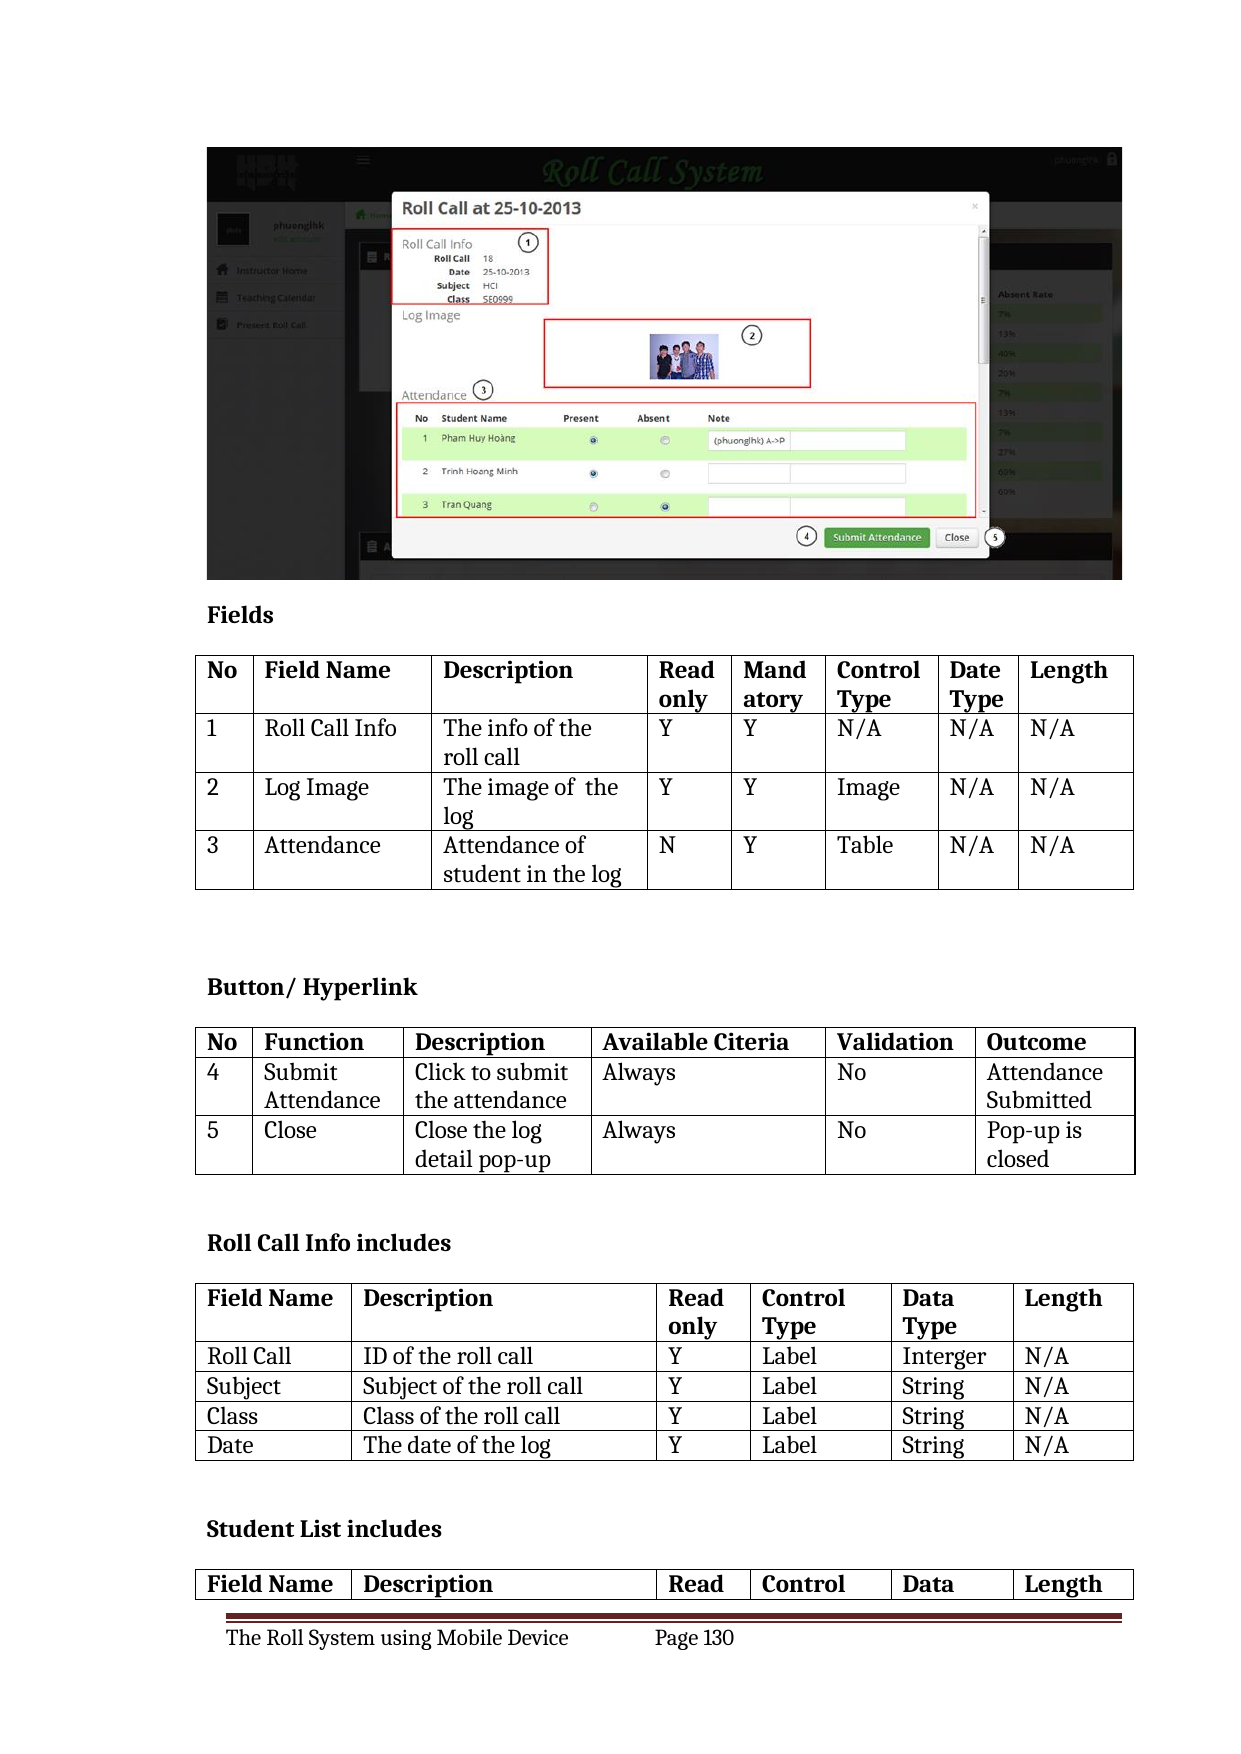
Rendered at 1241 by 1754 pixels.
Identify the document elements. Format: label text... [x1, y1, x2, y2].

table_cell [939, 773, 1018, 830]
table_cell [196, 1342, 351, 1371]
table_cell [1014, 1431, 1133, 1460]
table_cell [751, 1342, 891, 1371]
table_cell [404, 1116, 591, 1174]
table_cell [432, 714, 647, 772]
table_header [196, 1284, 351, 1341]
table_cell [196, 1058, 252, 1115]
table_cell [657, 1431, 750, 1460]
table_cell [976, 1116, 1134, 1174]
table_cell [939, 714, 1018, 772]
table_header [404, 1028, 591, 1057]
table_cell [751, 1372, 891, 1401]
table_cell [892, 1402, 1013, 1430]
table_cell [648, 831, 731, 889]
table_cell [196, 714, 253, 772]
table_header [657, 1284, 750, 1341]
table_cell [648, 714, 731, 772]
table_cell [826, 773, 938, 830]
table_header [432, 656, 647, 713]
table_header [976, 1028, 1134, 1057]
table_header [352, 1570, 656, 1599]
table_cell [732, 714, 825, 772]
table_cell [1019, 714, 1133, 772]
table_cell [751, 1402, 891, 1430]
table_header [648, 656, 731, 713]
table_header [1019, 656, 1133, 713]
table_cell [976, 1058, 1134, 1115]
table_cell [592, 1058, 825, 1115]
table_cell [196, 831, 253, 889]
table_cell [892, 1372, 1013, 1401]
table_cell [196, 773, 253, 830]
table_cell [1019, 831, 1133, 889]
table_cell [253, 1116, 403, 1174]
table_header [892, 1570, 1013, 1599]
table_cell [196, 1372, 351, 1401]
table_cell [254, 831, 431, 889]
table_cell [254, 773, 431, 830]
text Button/ Hyperlink [207, 973, 1122, 1002]
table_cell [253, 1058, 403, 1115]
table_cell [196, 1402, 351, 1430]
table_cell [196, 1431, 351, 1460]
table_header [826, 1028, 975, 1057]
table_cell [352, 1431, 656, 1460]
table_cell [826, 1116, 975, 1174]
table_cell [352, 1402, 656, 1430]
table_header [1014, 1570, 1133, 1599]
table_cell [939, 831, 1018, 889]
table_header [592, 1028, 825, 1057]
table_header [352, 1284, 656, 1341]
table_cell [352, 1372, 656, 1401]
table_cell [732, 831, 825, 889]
picture [206, 147, 1123, 580]
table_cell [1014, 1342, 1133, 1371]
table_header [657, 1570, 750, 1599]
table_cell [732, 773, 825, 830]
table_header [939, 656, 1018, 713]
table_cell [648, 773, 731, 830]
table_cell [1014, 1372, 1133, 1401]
text Fields [207, 601, 1122, 629]
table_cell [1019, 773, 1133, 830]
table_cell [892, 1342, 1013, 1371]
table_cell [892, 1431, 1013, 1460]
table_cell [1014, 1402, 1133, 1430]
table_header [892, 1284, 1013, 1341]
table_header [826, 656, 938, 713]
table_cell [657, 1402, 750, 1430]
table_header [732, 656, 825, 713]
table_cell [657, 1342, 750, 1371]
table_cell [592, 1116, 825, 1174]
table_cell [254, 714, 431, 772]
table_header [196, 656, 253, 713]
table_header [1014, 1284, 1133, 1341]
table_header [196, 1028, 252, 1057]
text Student List includes [207, 1515, 1122, 1544]
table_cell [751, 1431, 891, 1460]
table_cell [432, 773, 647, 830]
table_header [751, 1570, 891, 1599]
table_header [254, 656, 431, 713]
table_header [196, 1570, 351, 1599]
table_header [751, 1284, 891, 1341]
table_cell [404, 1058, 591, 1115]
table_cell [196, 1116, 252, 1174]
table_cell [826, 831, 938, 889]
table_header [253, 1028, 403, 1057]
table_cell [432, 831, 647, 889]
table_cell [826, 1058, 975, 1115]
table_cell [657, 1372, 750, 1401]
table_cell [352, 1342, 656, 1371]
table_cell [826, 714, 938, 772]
text Roll Call Info includes [207, 1228, 1122, 1257]
